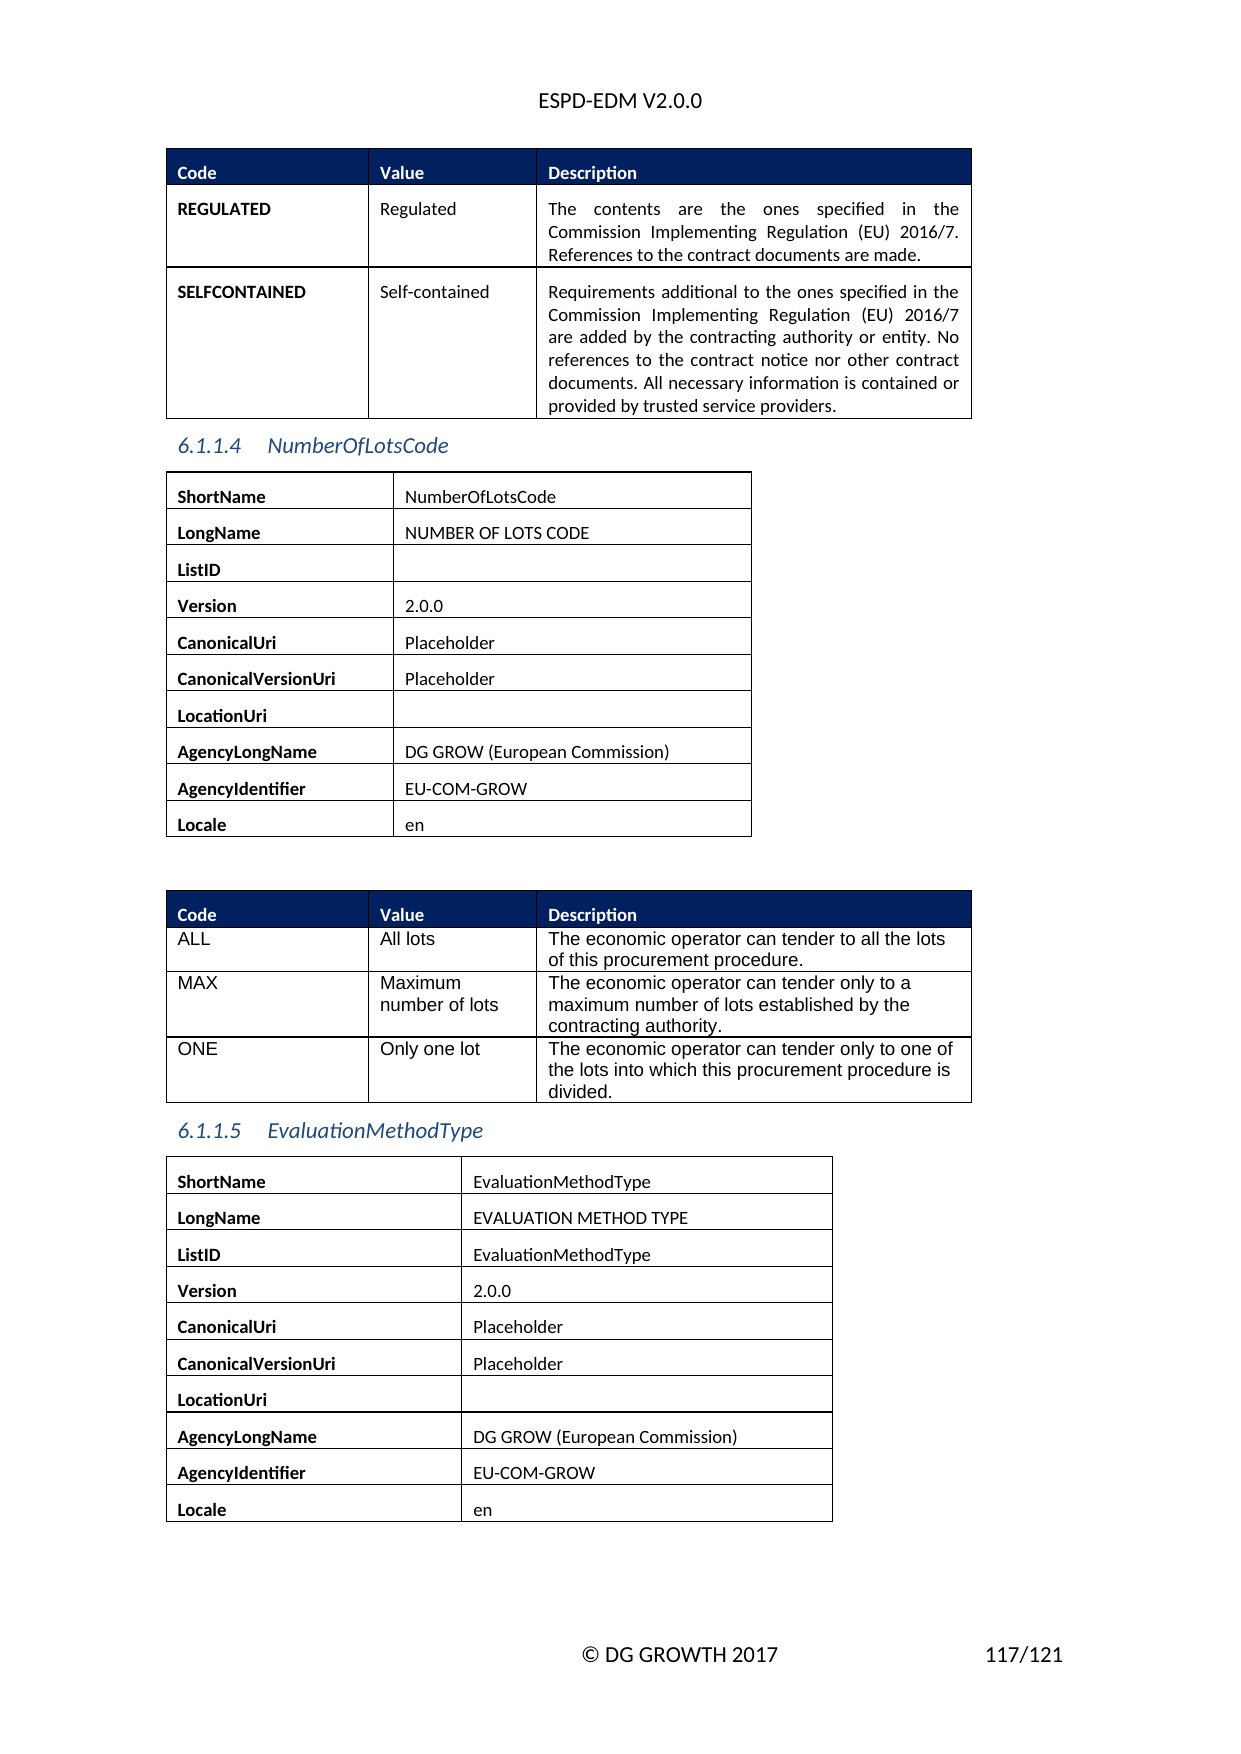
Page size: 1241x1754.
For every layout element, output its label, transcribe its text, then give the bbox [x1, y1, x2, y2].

table_header Value [369, 149, 536, 184]
table_cell Version [167, 1267, 461, 1302]
table_cell ONE [167, 1038, 368, 1102]
table_cell AgencyLongName [167, 728, 393, 763]
table_cell LocationUri [167, 1376, 461, 1411]
table_header Value [369, 891, 536, 927]
table_cell Version [167, 582, 393, 617]
table_cell LongName [167, 509, 393, 544]
table_cell EU-COM-GROW [462, 1449, 832, 1484]
table_cell EU-COM-GROW [394, 764, 751, 799]
table_header ShortName [167, 473, 393, 508]
table_cell The economic operator can tender to all the lots of this procurement procedure. [537, 928, 971, 971]
table_cell SELFCONTAINED [167, 268, 368, 417]
table_cell CanonicalUri [167, 1303, 461, 1338]
table_cell Regulated [369, 185, 536, 266]
table_cell Locale [167, 1485, 461, 1521]
table_cell ALL [167, 928, 368, 971]
table_cell Placeholder [462, 1340, 832, 1375]
table_cell The economic operator can tender only to one of the lots into which this procurement procedure is divided. [537, 1038, 971, 1102]
table_cell en [462, 1485, 832, 1521]
subtitle NumberOfLotsCode [177, 431, 1063, 459]
table_cell Maximum number of lots [369, 972, 536, 1036]
table_cell The economic operator can tender only to a maximum number of lots established by the contracting authority. [537, 972, 971, 1036]
table_cell DG GROW (European Commission) [462, 1413, 832, 1448]
table_cell [394, 691, 751, 727]
table_header Description [537, 891, 971, 927]
table_header EvaluationMethodType [462, 1157, 832, 1193]
table_cell EvaluationMethodType [462, 1230, 832, 1266]
table_header Code [167, 149, 368, 184]
table_cell Only one lot [369, 1038, 536, 1102]
table_cell Locale [167, 801, 393, 836]
table_cell AgencyIdentifier [167, 1449, 461, 1484]
subtitle EvaluationMethodType [177, 1116, 1063, 1144]
table_cell CanonicalVersionUri [167, 1340, 461, 1375]
table_cell en [394, 801, 751, 836]
table_cell Self-contained [369, 268, 536, 417]
table_cell All lots [369, 928, 536, 971]
table_cell 2.0.0 [394, 582, 751, 617]
table_cell ListID [167, 1230, 461, 1266]
table_cell NUMBER OF LOTS CODE [394, 509, 751, 544]
table_cell Requirements additional to the ones specified in the Commission Implementing Regulation (EU) 2016/7 are added by the contracting authority or entity. No references to the contract notice nor other contract documents. All necessary information is contained or provided by trusted service providers. [537, 268, 971, 417]
table_cell CanonicalVersionUri [167, 655, 393, 690]
table_header Code [167, 891, 368, 927]
table_header Description [537, 149, 971, 184]
table_cell MAX [167, 972, 368, 1036]
table_cell CanonicalUri [167, 618, 393, 654]
table_cell [394, 545, 751, 581]
table_cell LongName [167, 1194, 461, 1229]
table_cell Placeholder [394, 655, 751, 690]
table_cell LocationUri [167, 691, 393, 727]
table_header NumberOfLotsCode [394, 473, 751, 508]
table_header ShortName [167, 1157, 461, 1193]
table_cell The contents are the ones specified in the Commission Implementing Regulation (EU) 2016/7. References to the contract documents are made. [537, 185, 971, 266]
table_cell Placeholder [462, 1303, 832, 1338]
table_cell 2.0.0 [462, 1267, 832, 1302]
table_cell AgencyLongName [167, 1413, 461, 1448]
table_cell REGULATED [167, 185, 368, 266]
table_cell EVALUATION METHOD TYPE [462, 1194, 832, 1229]
table_cell DG GROW (European Commission) [394, 728, 751, 763]
table_cell Placeholder [394, 618, 751, 654]
table_cell [462, 1376, 832, 1411]
table_cell ListID [167, 545, 393, 581]
table_cell AgencyIdentifier [167, 764, 393, 799]
